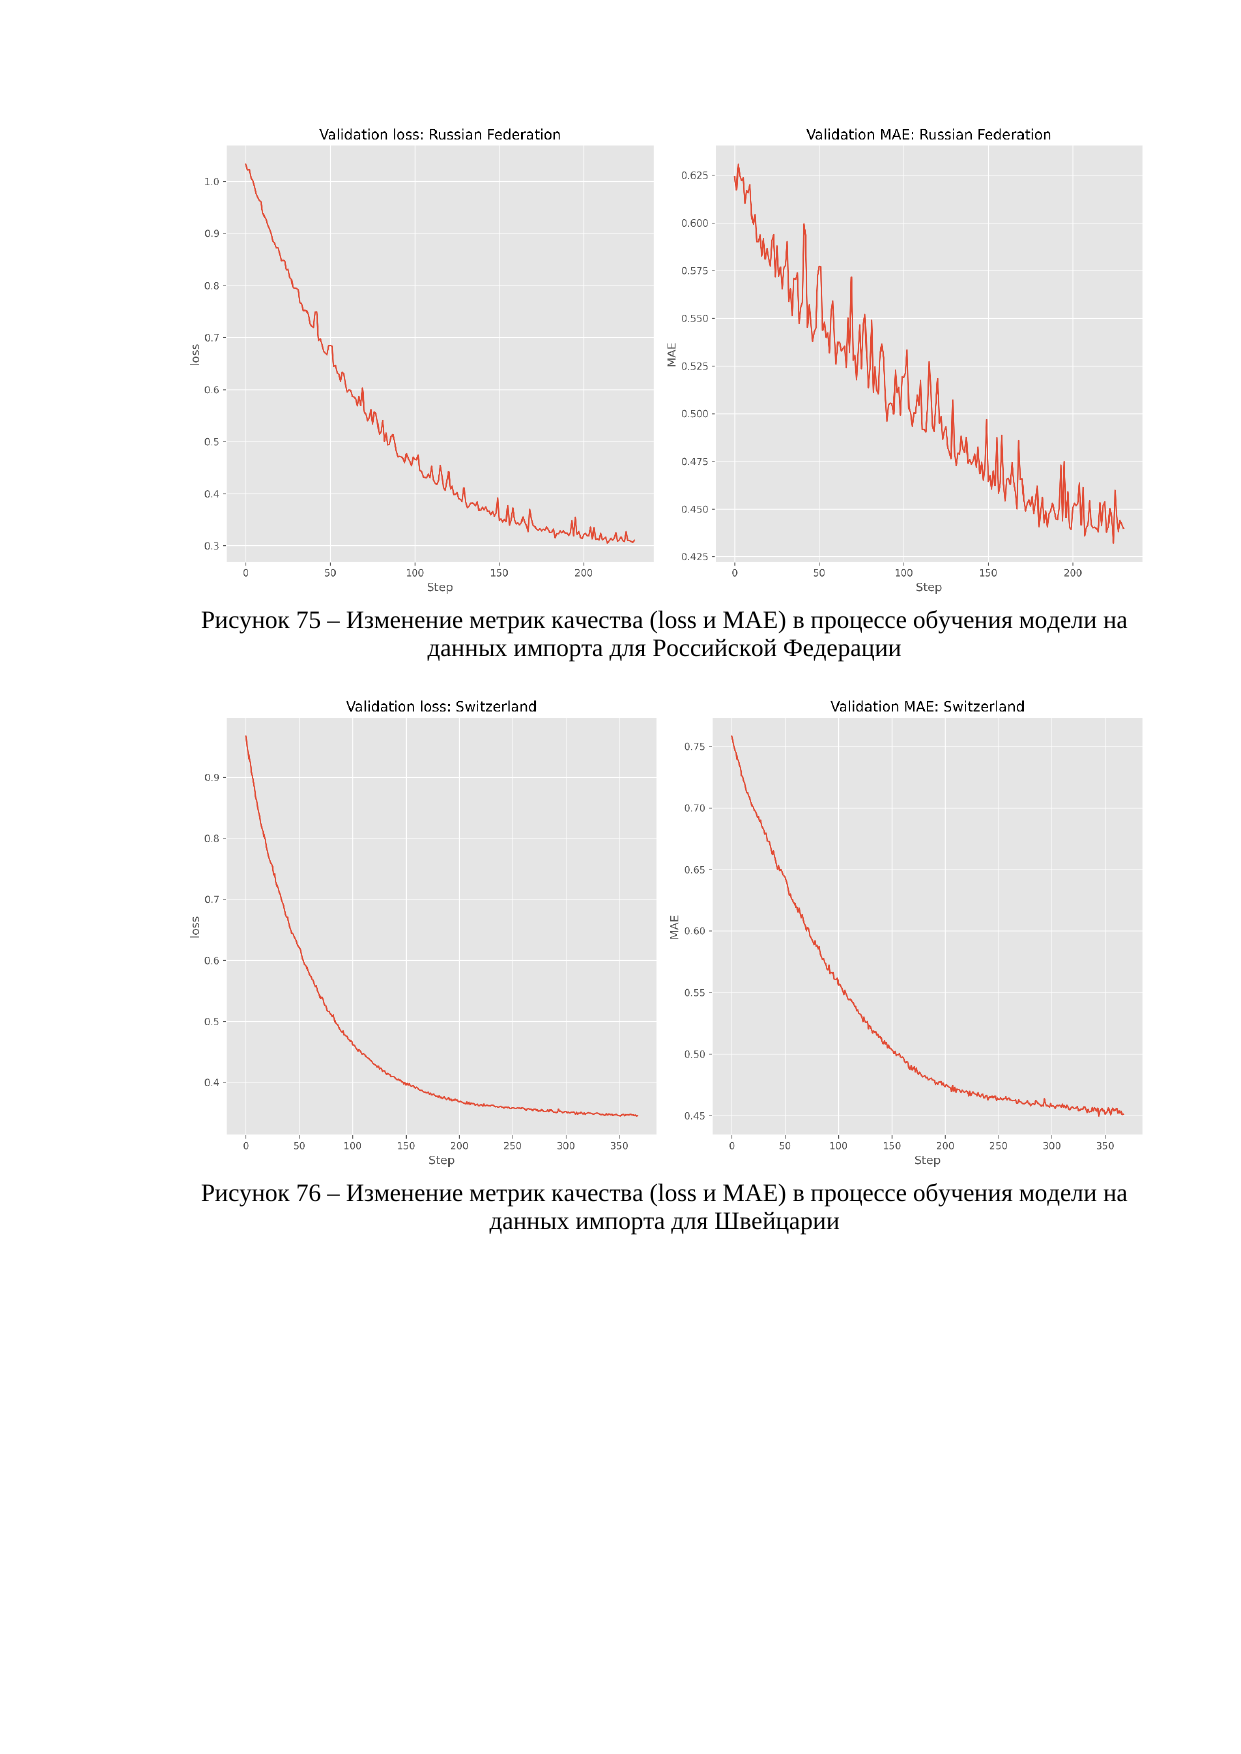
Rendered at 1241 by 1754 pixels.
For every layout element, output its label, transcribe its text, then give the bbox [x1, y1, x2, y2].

text Рисунок 75 – Изменение метрик качества (loss и MAE) в процессе обучения модели на данных импорта для Российской Федерации [177, 605, 1152, 662]
picture [177, 118, 1153, 605]
picture [177, 691, 1153, 1178]
text Рисунок 76 – Изменение метрик качества (loss и MAE) в процессе обучения модели на данных импорта для Швейцарии [177, 1178, 1152, 1235]
